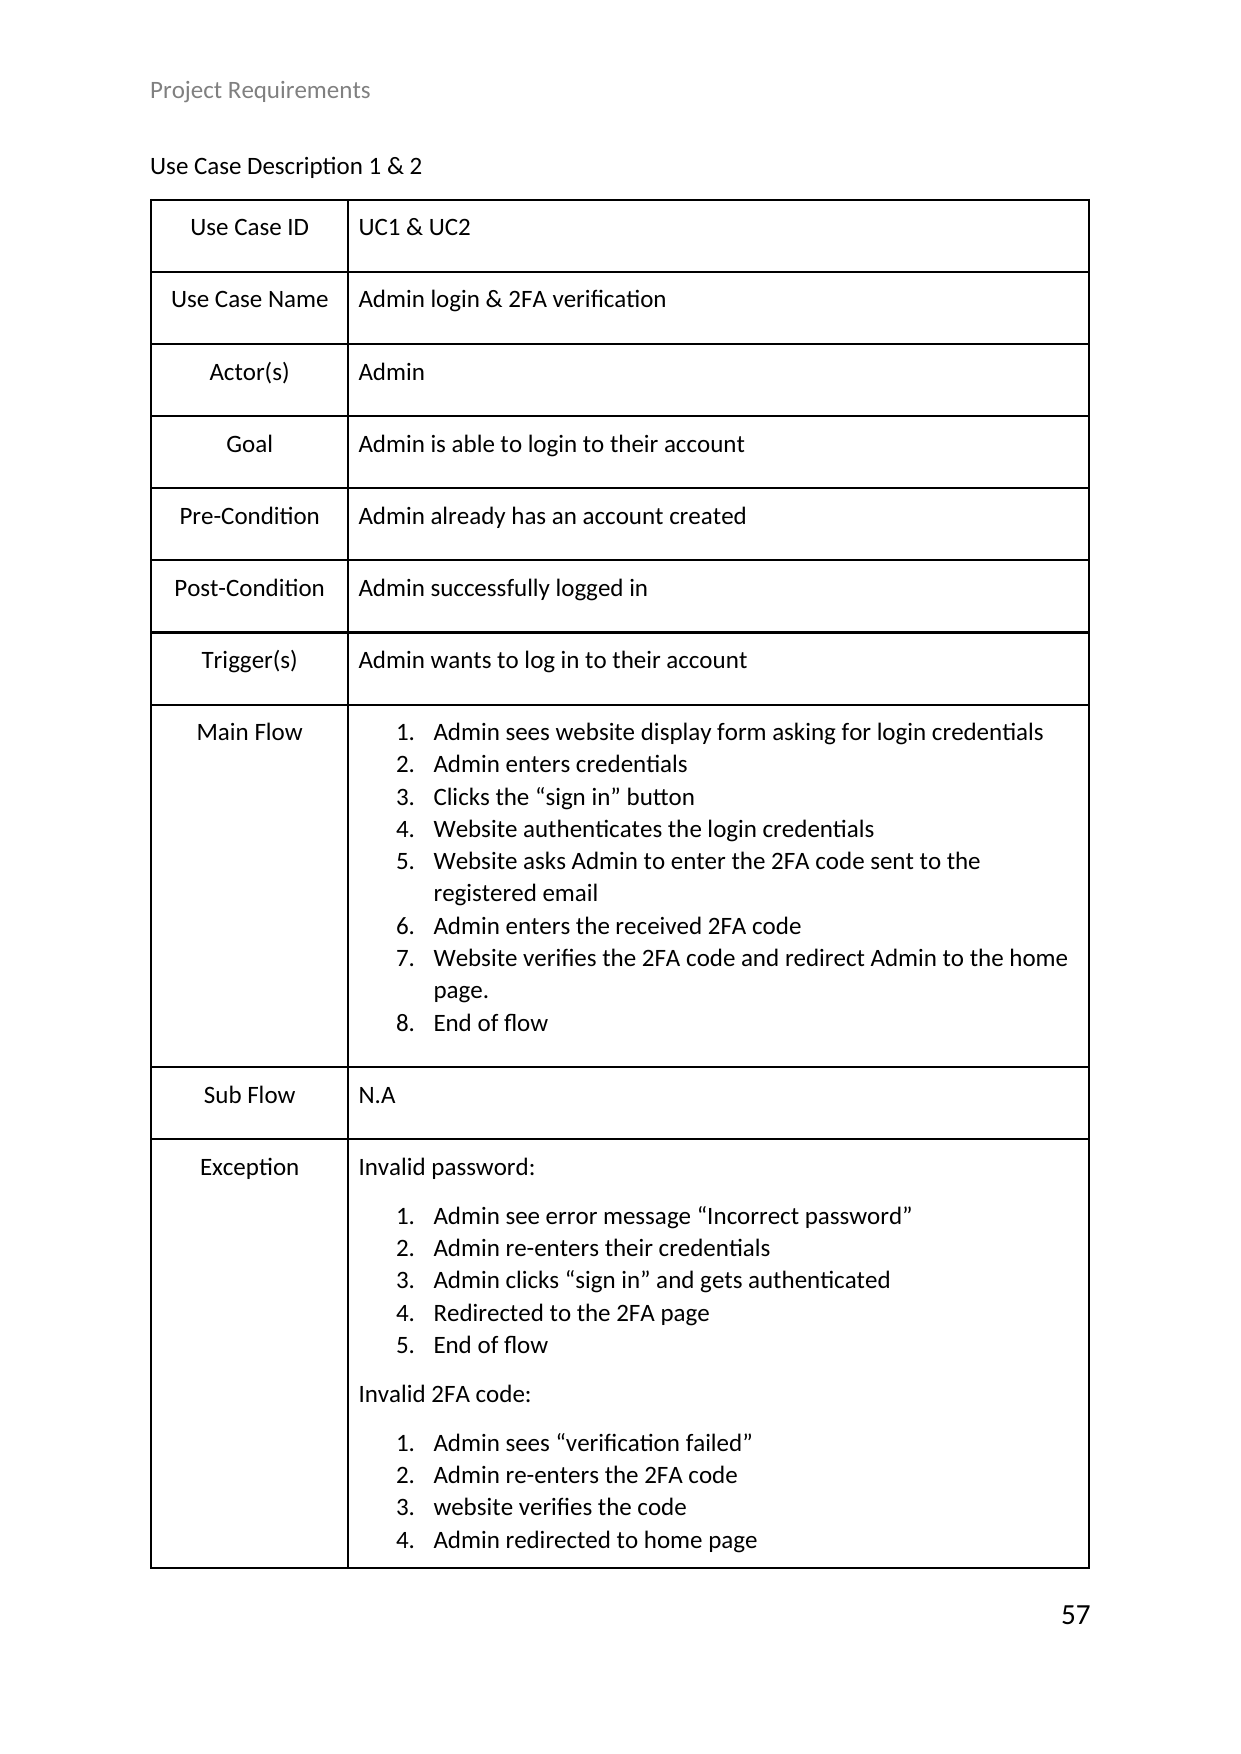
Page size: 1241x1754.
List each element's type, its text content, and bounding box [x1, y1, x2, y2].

table_cell Use Case Name [152, 273, 347, 343]
table_cell Exception [152, 1140, 347, 1567]
table_header UC1 & UC2 [349, 201, 1088, 271]
table_cell Main Flow [152, 706, 347, 1066]
table_cell Admin login & 2FA verification [349, 273, 1088, 343]
table_cell Admin sees website display form asking for login credentials Admin enters credentials Clicks the “sign in” button Website authenticates the login credentials Website asks Admin to enter the 2FA code sent to the registered email Admin enters the received 2FA code Website verifies the 2FA code and redirect Admin to the home page. End of flow [349, 706, 1088, 1066]
table_cell Trigger(s) [152, 634, 347, 703]
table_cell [349, 1140, 1088, 1567]
table_cell Post-Condition [152, 561, 347, 631]
table_cell Admin already has an account created [349, 489, 1088, 559]
table_cell Actor(s) [152, 345, 347, 415]
table_cell Pre-Condition [152, 489, 347, 559]
table_cell N.A [349, 1068, 1088, 1138]
table_cell Goal [152, 417, 347, 487]
table_cell Sub Flow [152, 1068, 347, 1138]
table_cell Admin successfully logged in [349, 561, 1088, 631]
table_cell Admin is able to login to their account [349, 417, 1088, 487]
text Use Case Description 1 & 2 [150, 150, 1090, 181]
table_cell Admin wants to log in to their account [349, 634, 1088, 703]
table_cell Admin [349, 345, 1088, 415]
table_header Use Case ID [152, 201, 347, 271]
